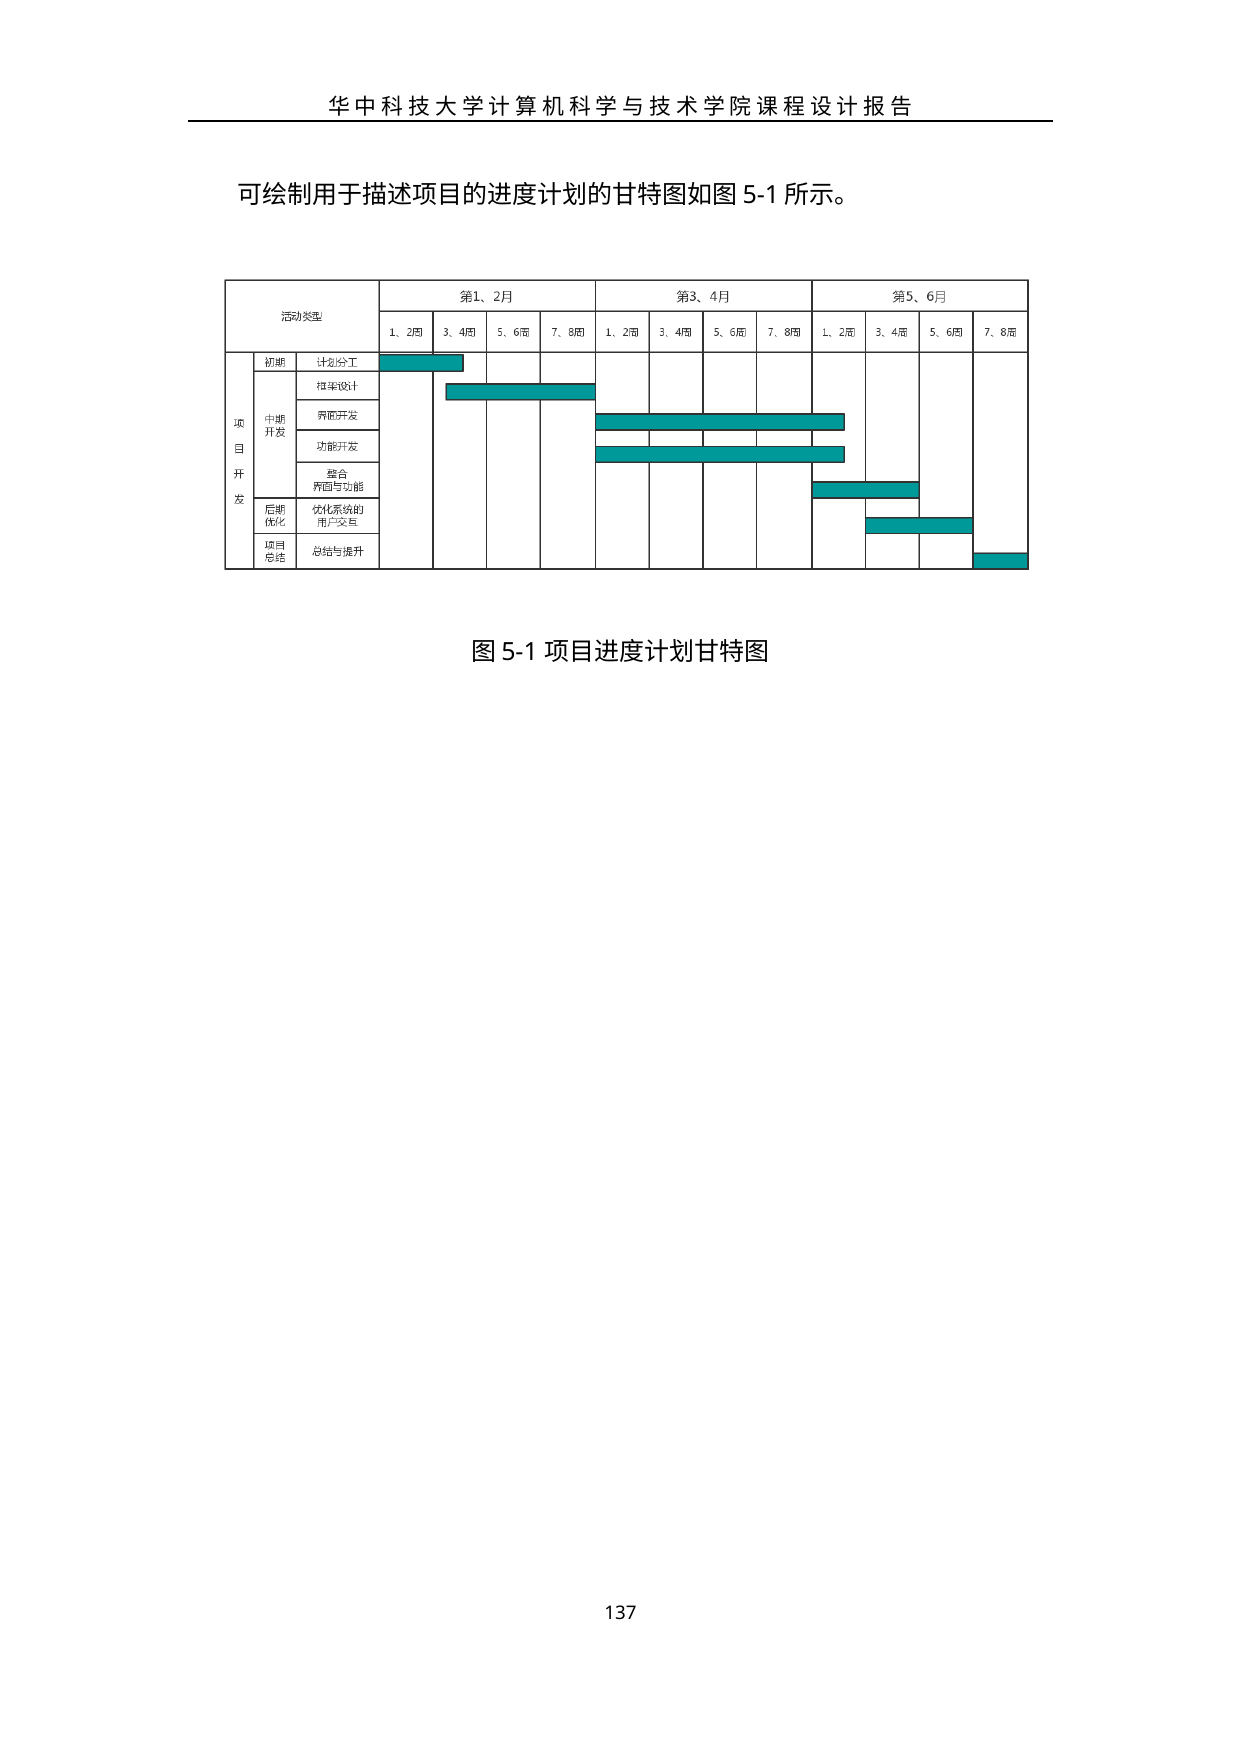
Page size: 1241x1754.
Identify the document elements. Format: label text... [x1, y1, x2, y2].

text 可绘制用于描述项目的进度计划的甘特图如图5-1所示。 [187, 160, 1053, 225]
text 图5-1 项目进度计划甘特图 [187, 617, 1053, 682]
picture [187, 242, 1053, 594]
